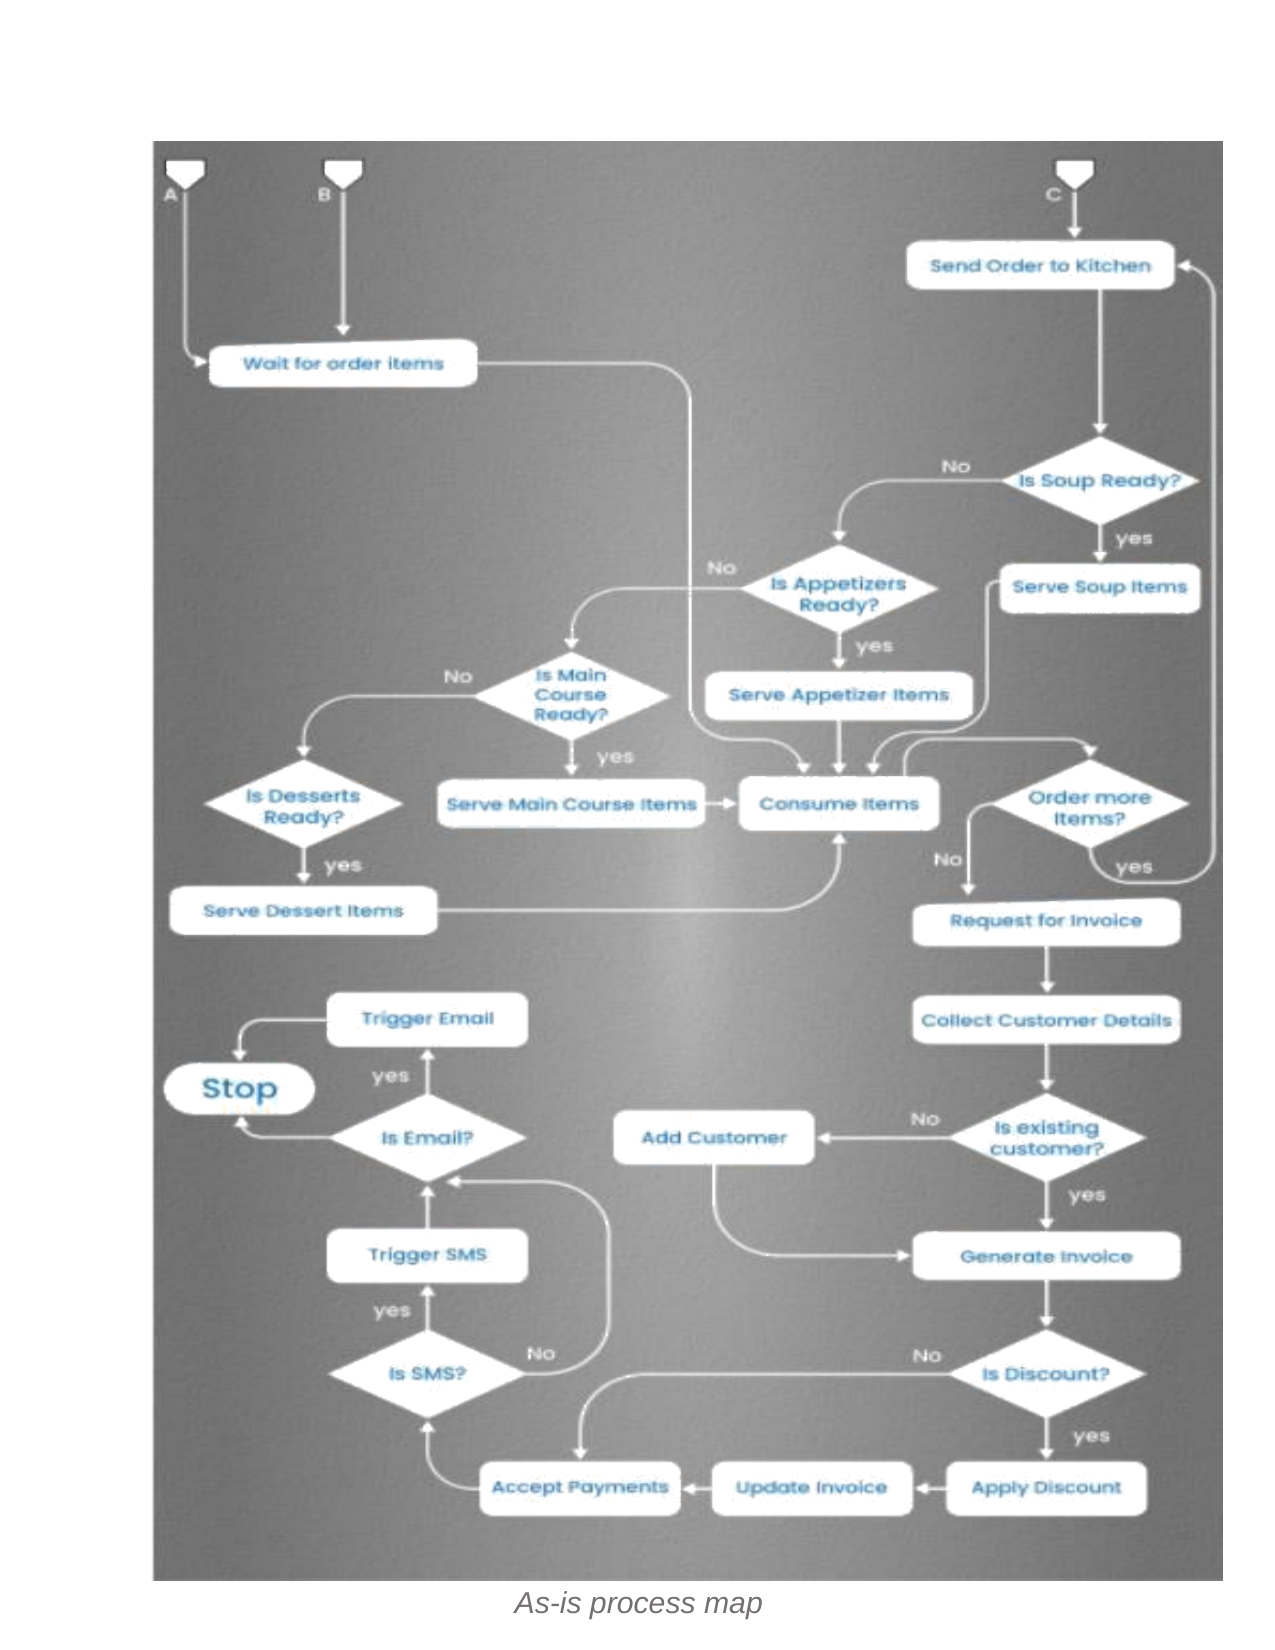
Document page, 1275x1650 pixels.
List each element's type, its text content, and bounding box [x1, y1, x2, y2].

text As-is process map [150, 1585, 1127, 1619]
picture [150, 141, 1223, 1581]
